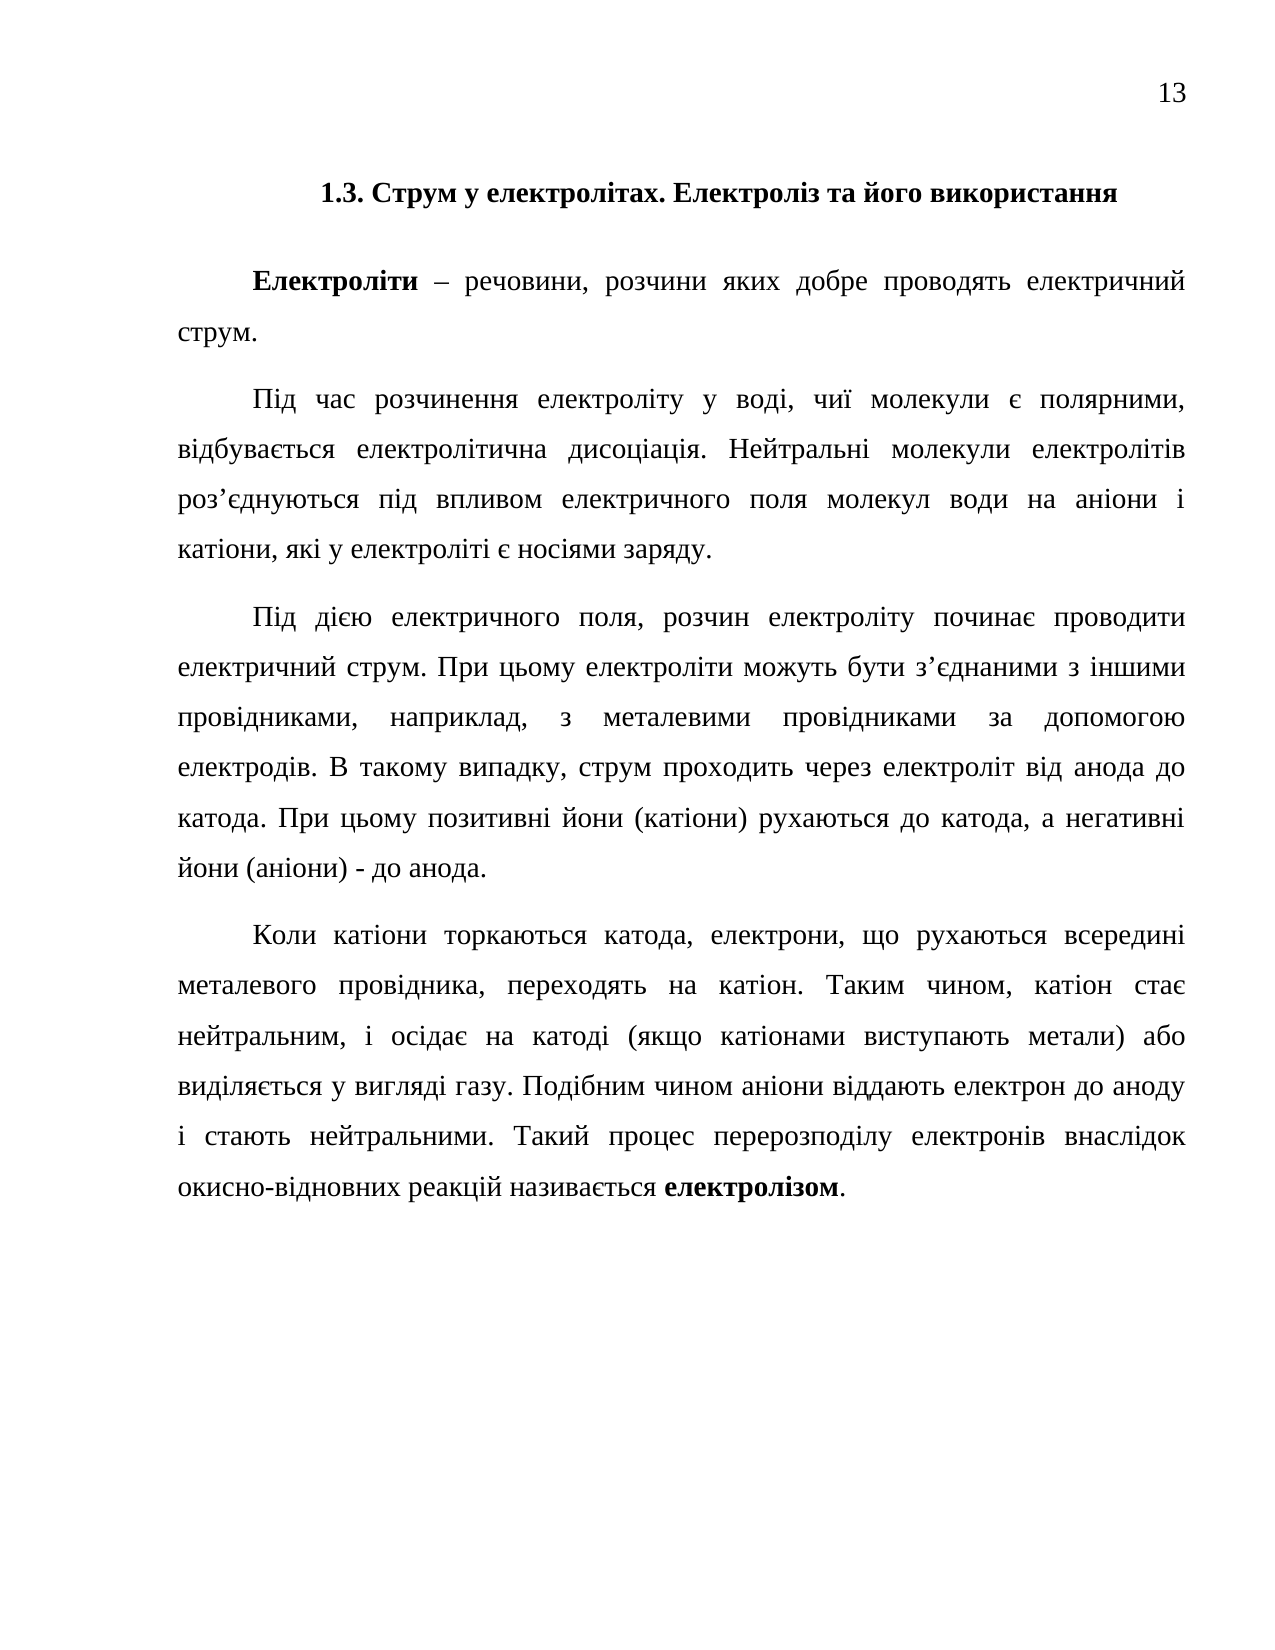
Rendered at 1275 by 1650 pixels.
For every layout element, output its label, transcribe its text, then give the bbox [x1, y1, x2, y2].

text Електроліти – речовини, розчини яких добре проводять електричний струм. [177, 263, 1186, 347]
text Коли катіони торкаються катода, електрони, що рухаються всередині металевого провідника, переходять на катіон. Таким чином, катіон стає нейтральним, і осідає на катоді (якщо катіонами виступають метали) або виділяється у вигляді газу. Подібним чином аніони віддають електрон до аноду і стають нейтральними. Такий процес перерозподілу електронів внаслідок окисно-відновних реакцій називається електролізом. [177, 917, 1186, 1202]
text Під час розчинення електроліту у воді, чиї молекули є полярними, відбувається електролітична дисоціація. Нейтральні молекули електролітів роз’єднуються під впливом електричного поля молекул води на аніони і катіони, які у електроліті є носіями заряду. [177, 381, 1186, 565]
text Під дією електричного поля, розчин електроліту починає проводити електричний струм. При цьому електроліти можуть бути з’єднаними з іншими провідниками, наприклад, з металевими провідниками за допомогою електродів. В такому випадку, струм проходить через електроліт від анода до катода. При цьому позитивні йони (катіони) рухаються до катода, а негативні йони (аніони) - до анода. [177, 599, 1186, 884]
subtitle Струм у електролітах. Електроліз та його використання [177, 176, 1186, 209]
